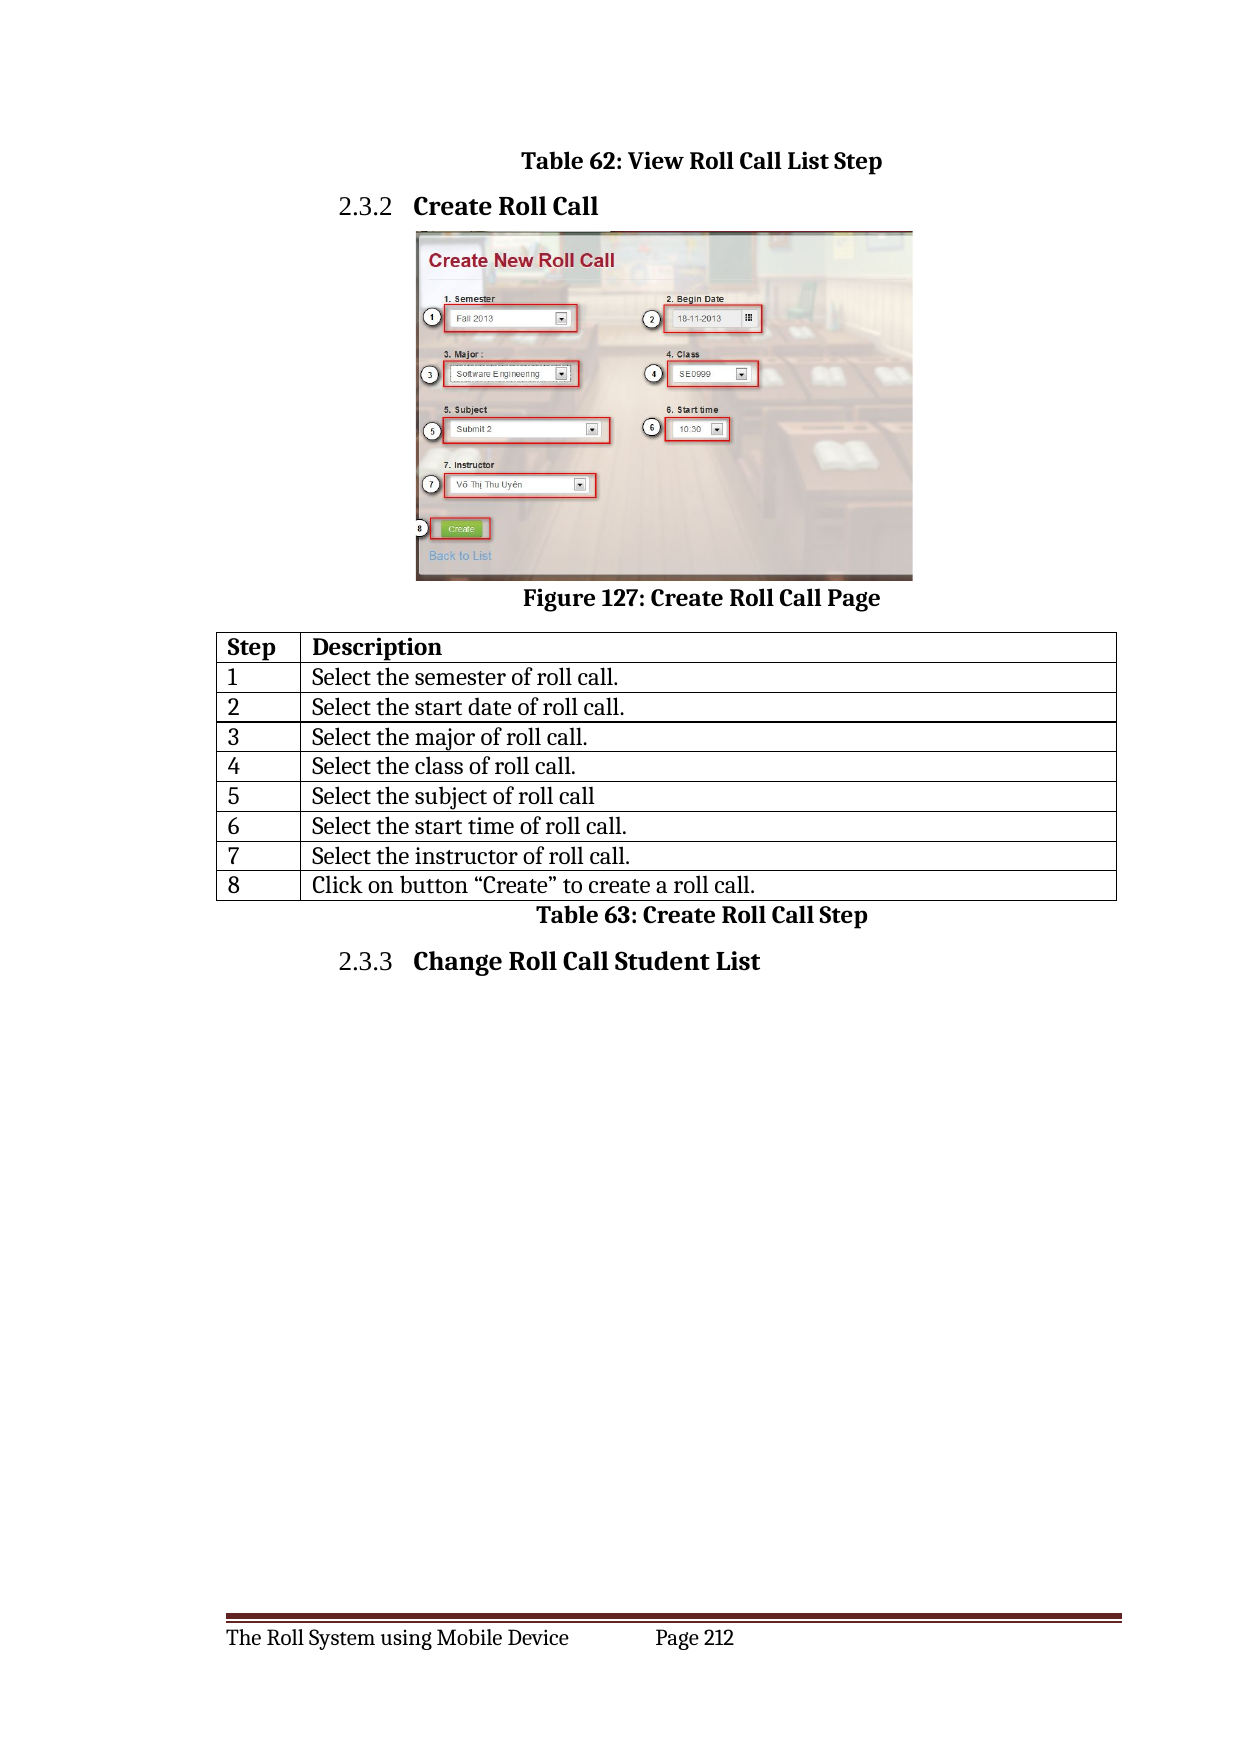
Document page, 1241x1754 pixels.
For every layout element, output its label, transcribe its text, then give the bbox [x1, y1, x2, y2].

subtitle Change Roll Call Student List [338, 945, 1122, 977]
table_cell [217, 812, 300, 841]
picture [415, 231, 913, 581]
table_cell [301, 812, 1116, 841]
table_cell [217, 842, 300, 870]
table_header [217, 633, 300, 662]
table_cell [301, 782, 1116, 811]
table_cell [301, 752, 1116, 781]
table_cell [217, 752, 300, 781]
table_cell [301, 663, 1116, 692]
subtitle Create Roll Call [338, 191, 1122, 223]
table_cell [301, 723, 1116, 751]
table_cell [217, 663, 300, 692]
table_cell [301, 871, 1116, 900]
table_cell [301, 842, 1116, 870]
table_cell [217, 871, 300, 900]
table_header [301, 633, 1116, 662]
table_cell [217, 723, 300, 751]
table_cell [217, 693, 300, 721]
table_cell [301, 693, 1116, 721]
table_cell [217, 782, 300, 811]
